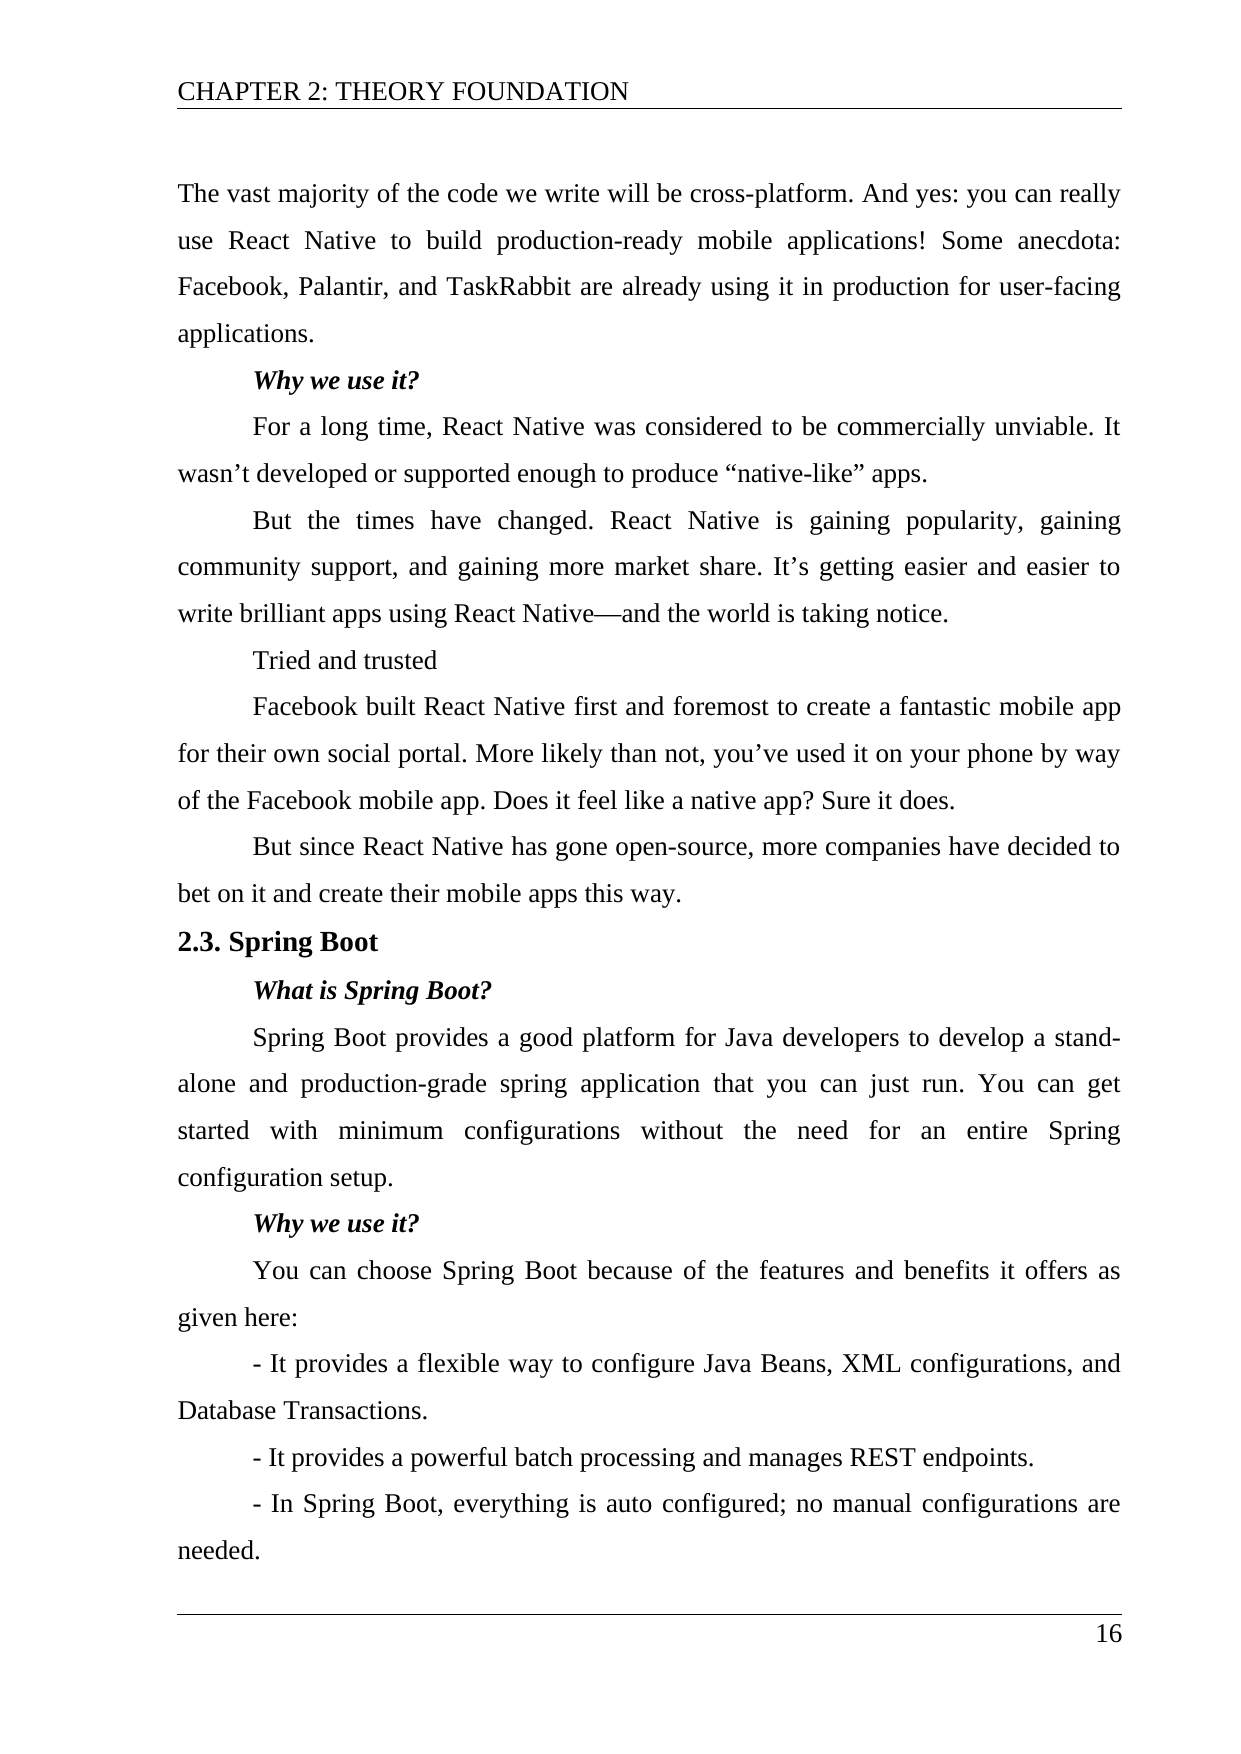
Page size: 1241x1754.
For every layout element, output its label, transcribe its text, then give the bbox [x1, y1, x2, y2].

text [177, 177, 1122, 348]
text Facebook built React Native first and foremost to create a fantastic mobile app for their own social portal. More likely than not, you’ve used it on your phone by way of the Facebook mobile app. Does it feel like a native app? Sure it does. [177, 691, 1122, 815]
text Tried and trusted [177, 644, 1122, 675]
text You can choose Spring Boot because of the features and benefits it offers as given here: [177, 1254, 1122, 1332]
text - In Spring Boot, everything is auto configured; no manual configurations are needed. [177, 1487, 1122, 1565]
text For a long time, React Native was considered to be commercially unviable. It wasn’t developed or supported enough to produce “native-like” apps. [177, 411, 1122, 488]
subtitle 2.3. Spring Boot [177, 924, 1122, 957]
text But since React Native has gone open-source, more companies have decided to bet on it and create their mobile apps this way. [177, 831, 1122, 908]
text Why we use it? [177, 1207, 1122, 1239]
text Why we use it? [177, 364, 1122, 395]
text - It provides a flexible way to configure Java Beans, XML configurations, and Database Transactions. [177, 1347, 1122, 1425]
text But the times have changed. React Native is gaining popularity, gaining community support, and gaining more market share. It’s getting easier and easier to write brilliant apps using React Native—and the world is taking notice. [177, 504, 1122, 628]
text - It provides a powerful batch processing and manages REST endpoints. [177, 1441, 1122, 1472]
text What is Spring Boot? [177, 974, 1122, 1005]
text Spring Boot provides a good platform for Java developers to develop a stand-alone and production-grade spring application that you can just run. You can get started with minimum configurations without the need for an entire Spring configuration setup. [177, 1021, 1122, 1192]
